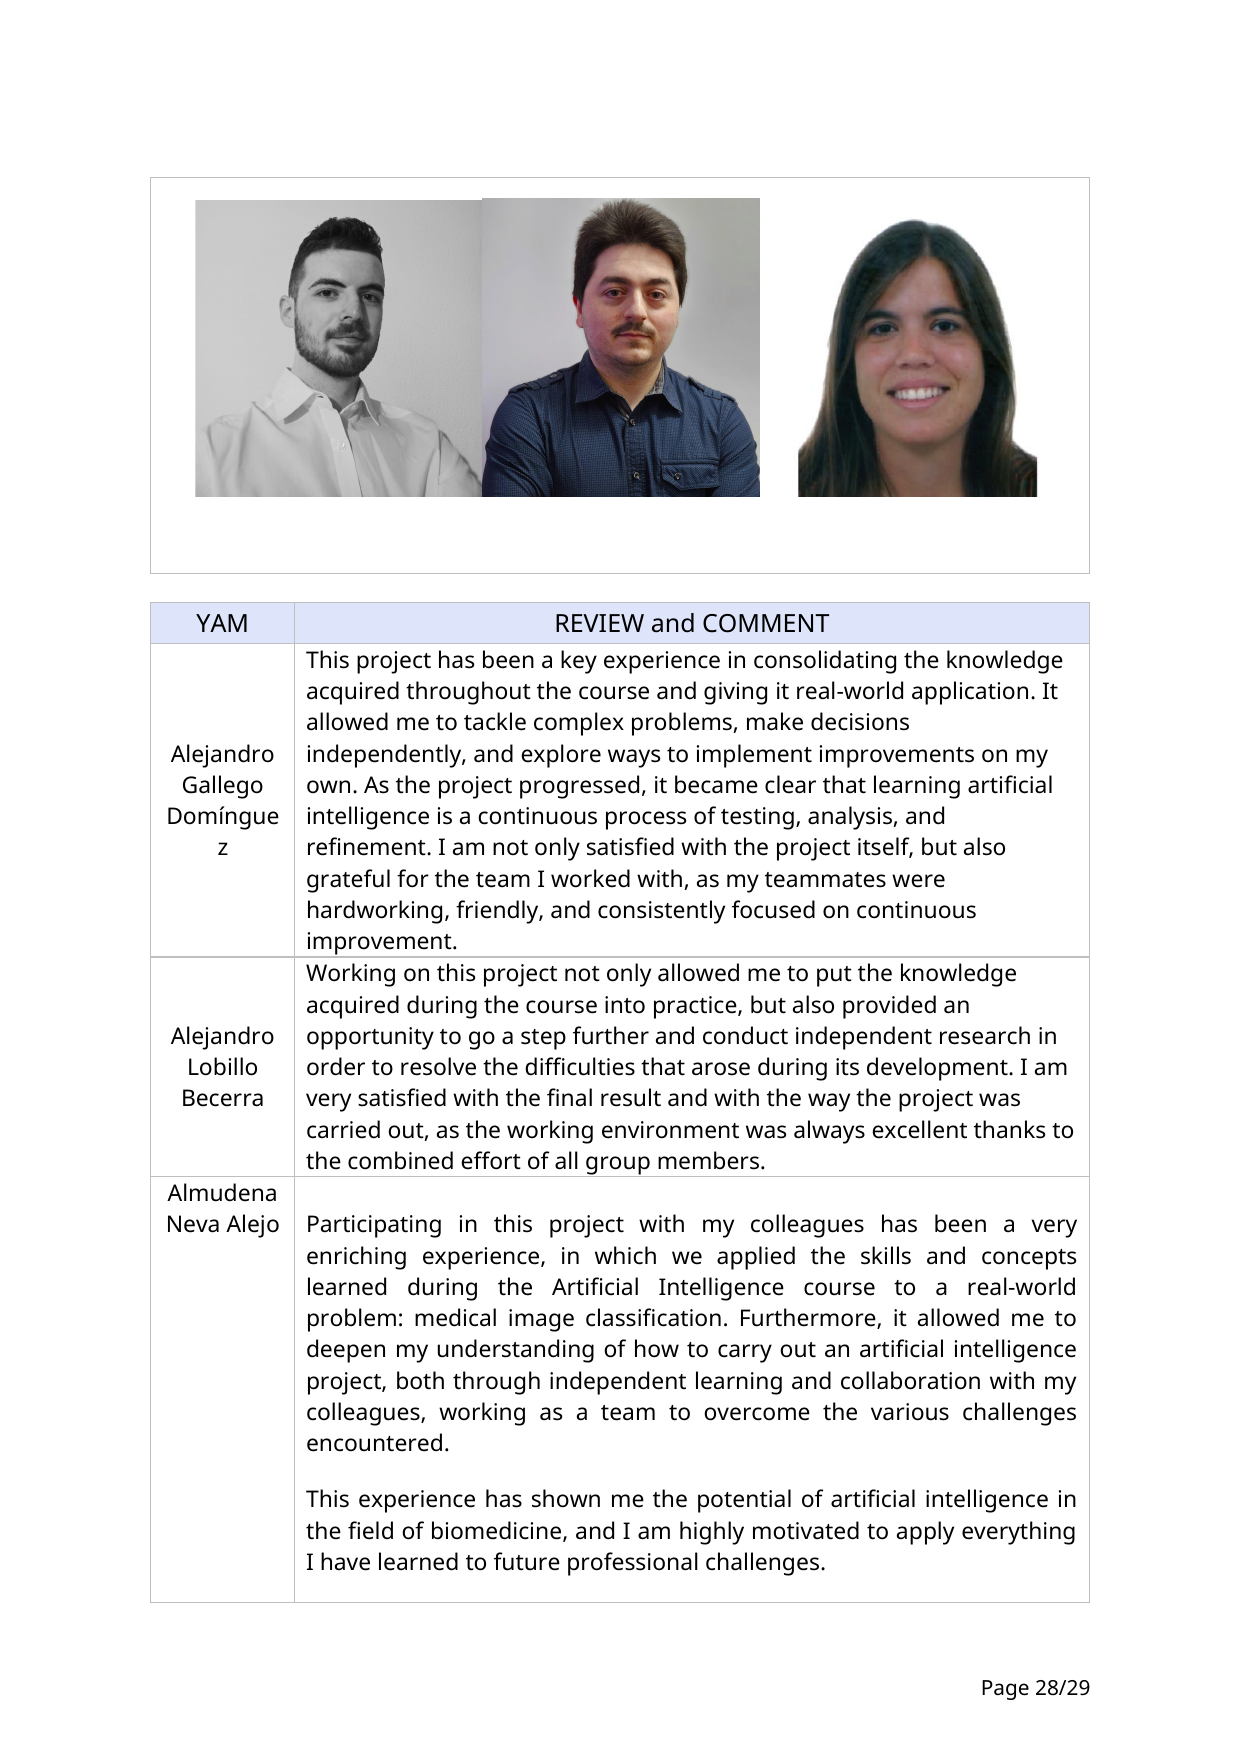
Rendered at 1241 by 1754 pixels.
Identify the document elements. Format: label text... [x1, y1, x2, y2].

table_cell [295, 1177, 1089, 1602]
table_cell Working on this project not only allowed me to put the knowledge acquired during the course into practice, but also provided an opportunity to go a step further and conduct independent research in order to resolve the difficulties that arose during its development. I am very satisfied with the final result and with the way the project was carried out, as the working environment was always excellent thanks to the combined effort of all group members. [295, 958, 1089, 1176]
table_header REVIEW and COMMENT [295, 603, 1089, 643]
table_header [151, 178, 1089, 573]
picture [195, 178, 1078, 497]
table_cell Alejandro Lobillo Becerra [151, 958, 294, 1176]
table_cell This project has been a key experience in consolidating the knowledge acquired throughout the course and giving it real-world application. It allowed me to tackle complex problems, make decisions independently, and explore ways to implement improvements on my own. As the project progressed, it became clear that learning artificial intelligence is a continuous process of testing, analysis, and refinement. I am not only satisfied with the project itself, but also grateful for the team I worked with, as my teammates were hardworking, friendly, and consistently focused on continuous improvement. [295, 644, 1089, 956]
table_cell Alejandro Gallego Domínguez [151, 644, 294, 956]
table_cell Almudena Neva Alejo [151, 1177, 294, 1602]
table_header YAM [151, 603, 294, 643]
